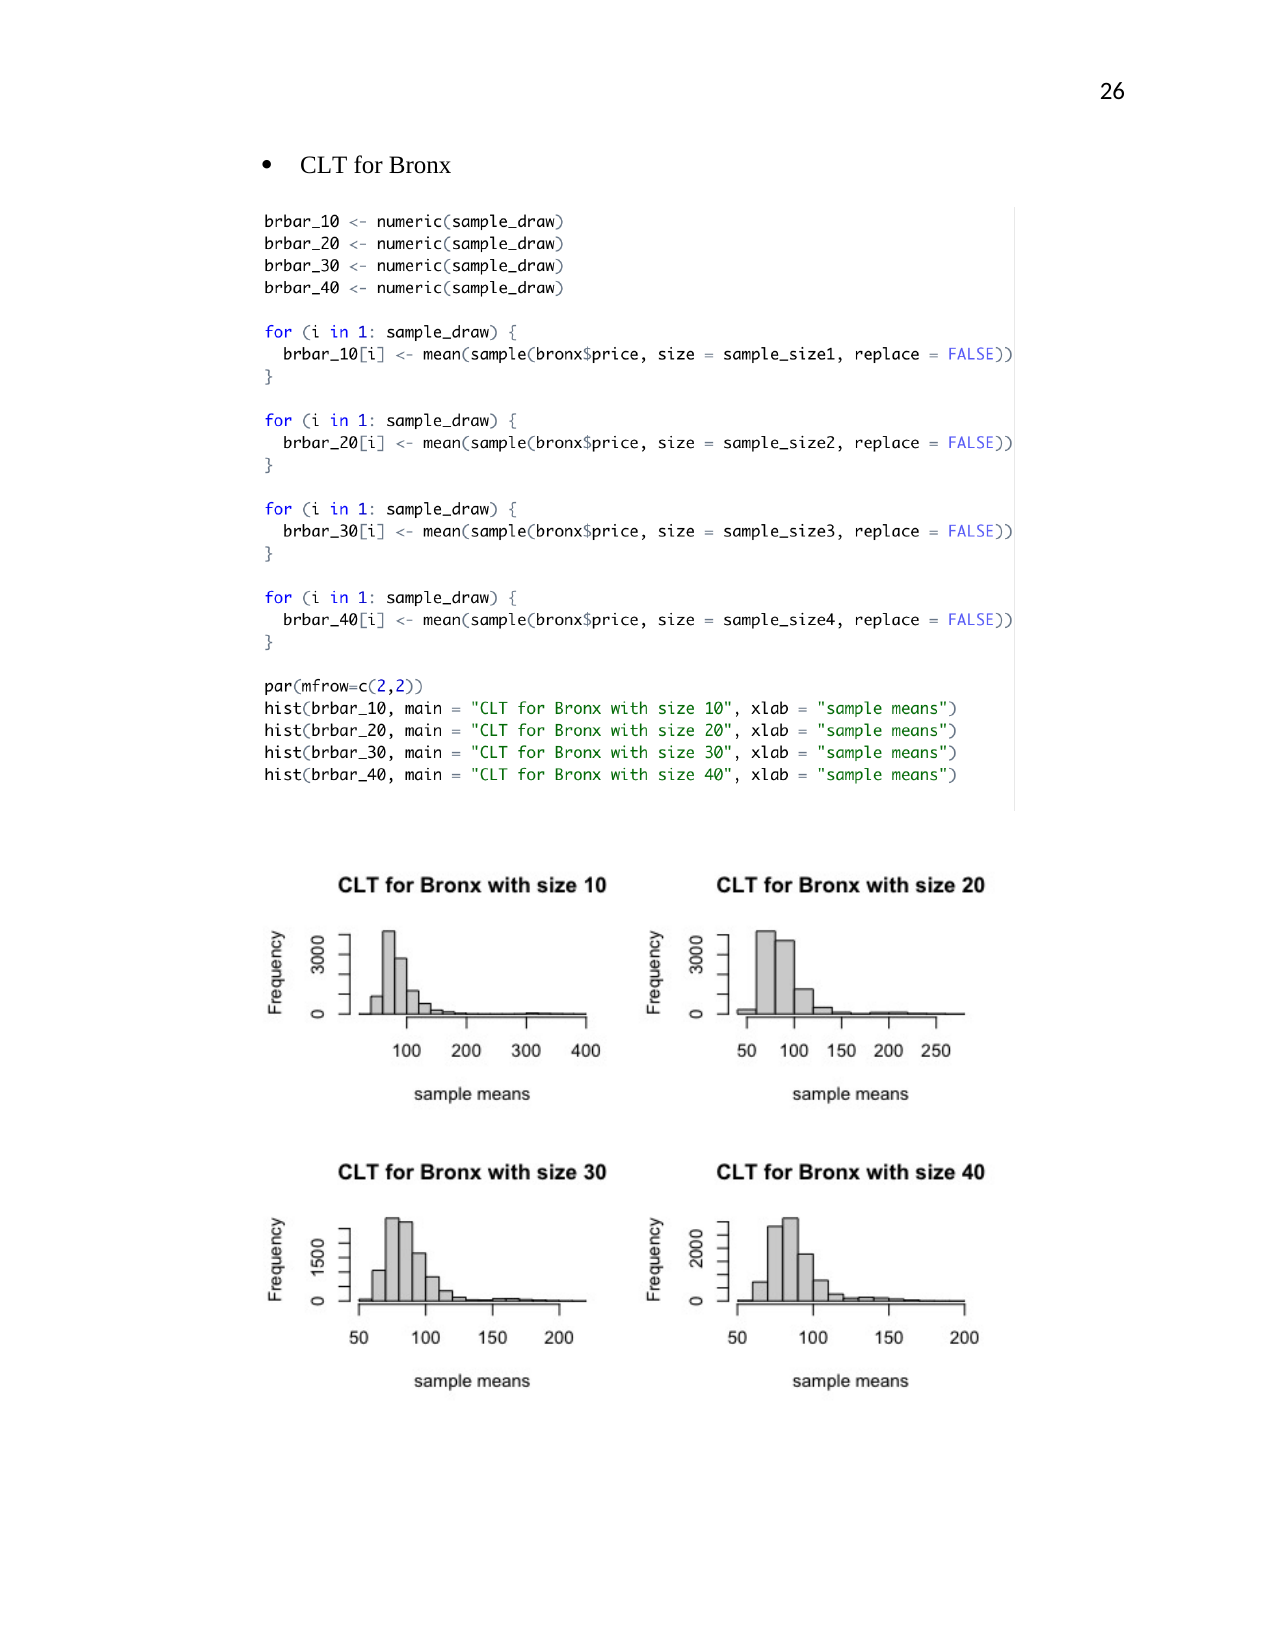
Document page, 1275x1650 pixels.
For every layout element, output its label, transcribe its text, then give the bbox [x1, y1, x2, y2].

list CLT for Bronx [262, 150, 1125, 179]
picture [262, 207, 1015, 811]
picture [262, 840, 1019, 1414]
